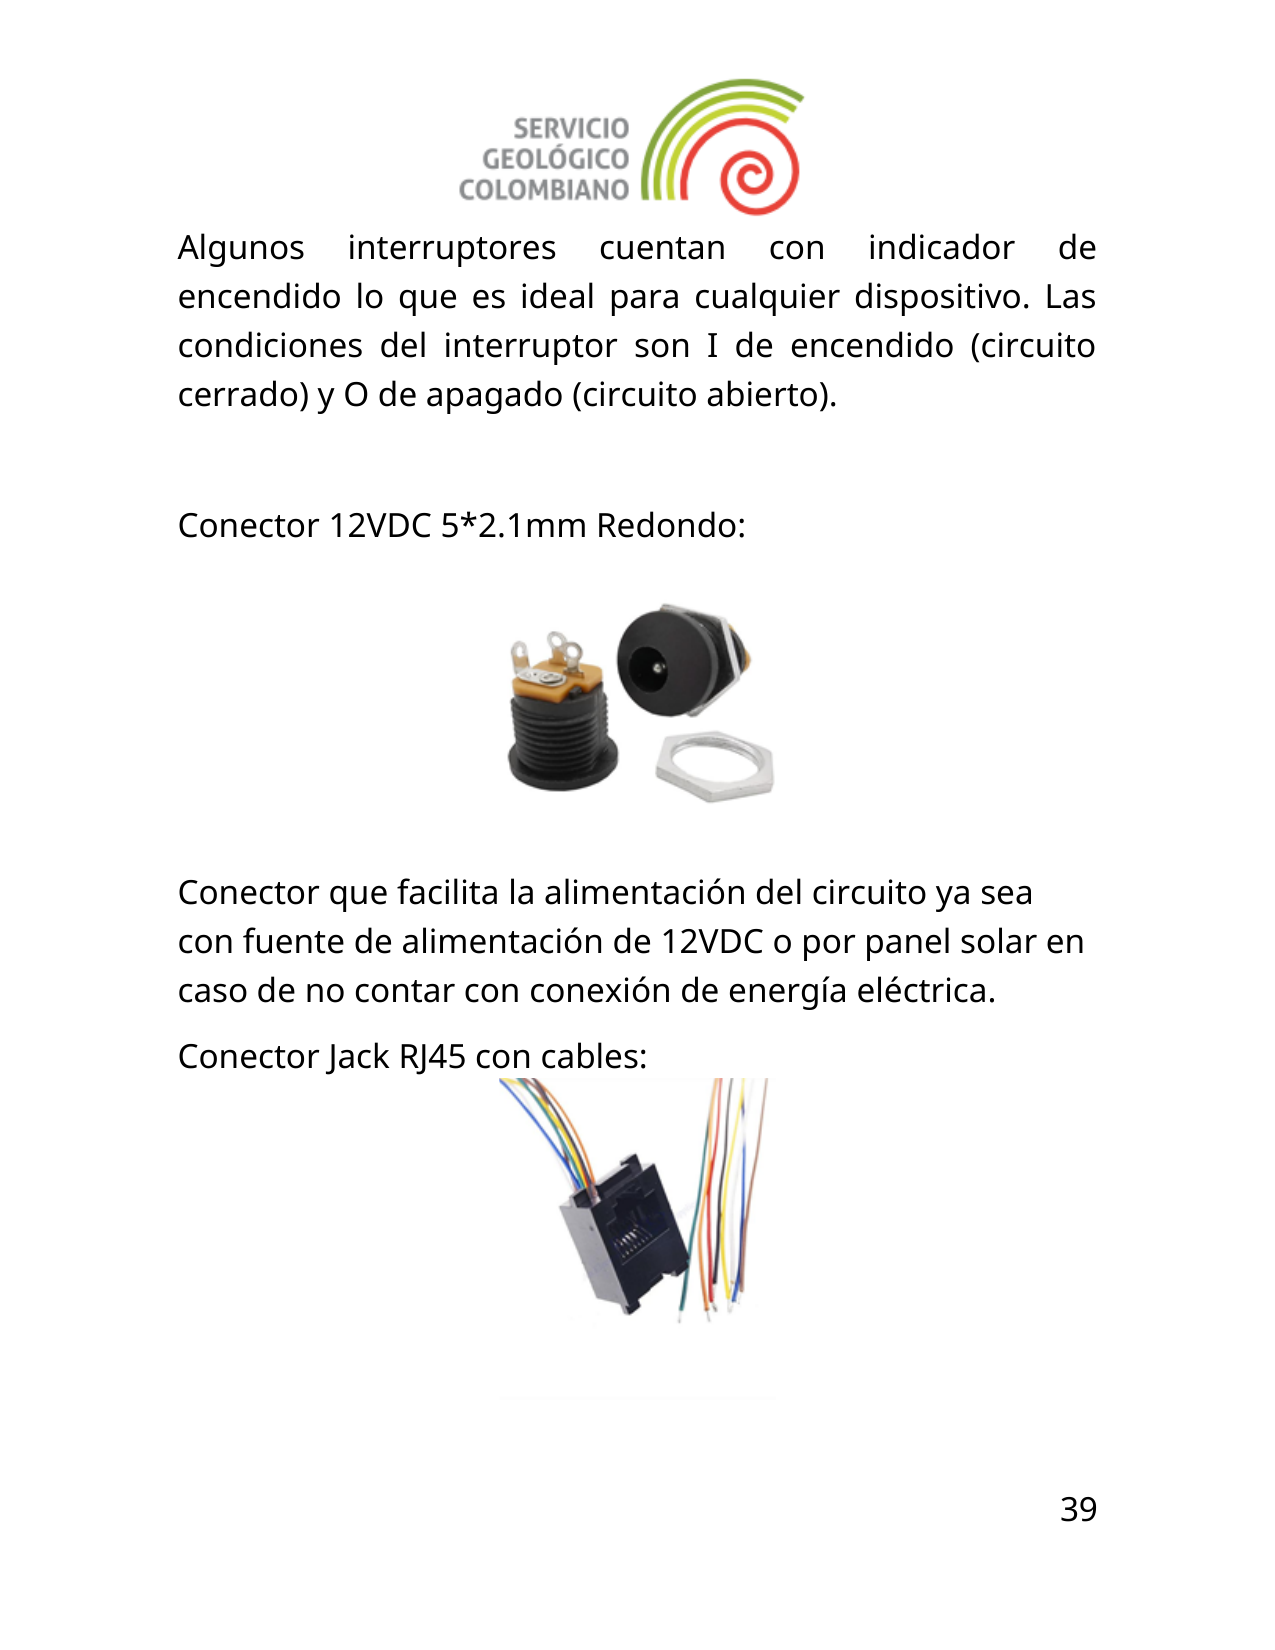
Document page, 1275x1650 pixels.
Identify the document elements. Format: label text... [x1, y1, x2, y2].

text Conector que facilita la alimentación del circuito ya sea con fuente de alimentación de 12VDC o por panel solar en caso de no contar con conexión de energía eléctrica. [177, 869, 1098, 1012]
picture [499, 1078, 776, 1400]
text Conector Jack RJ45 con cables: [177, 1033, 1098, 1078]
picture [461, 547, 814, 870]
text Conector 12VDC 5*2.1mm Redondo: [177, 502, 1098, 547]
picture [452, 73, 823, 224]
